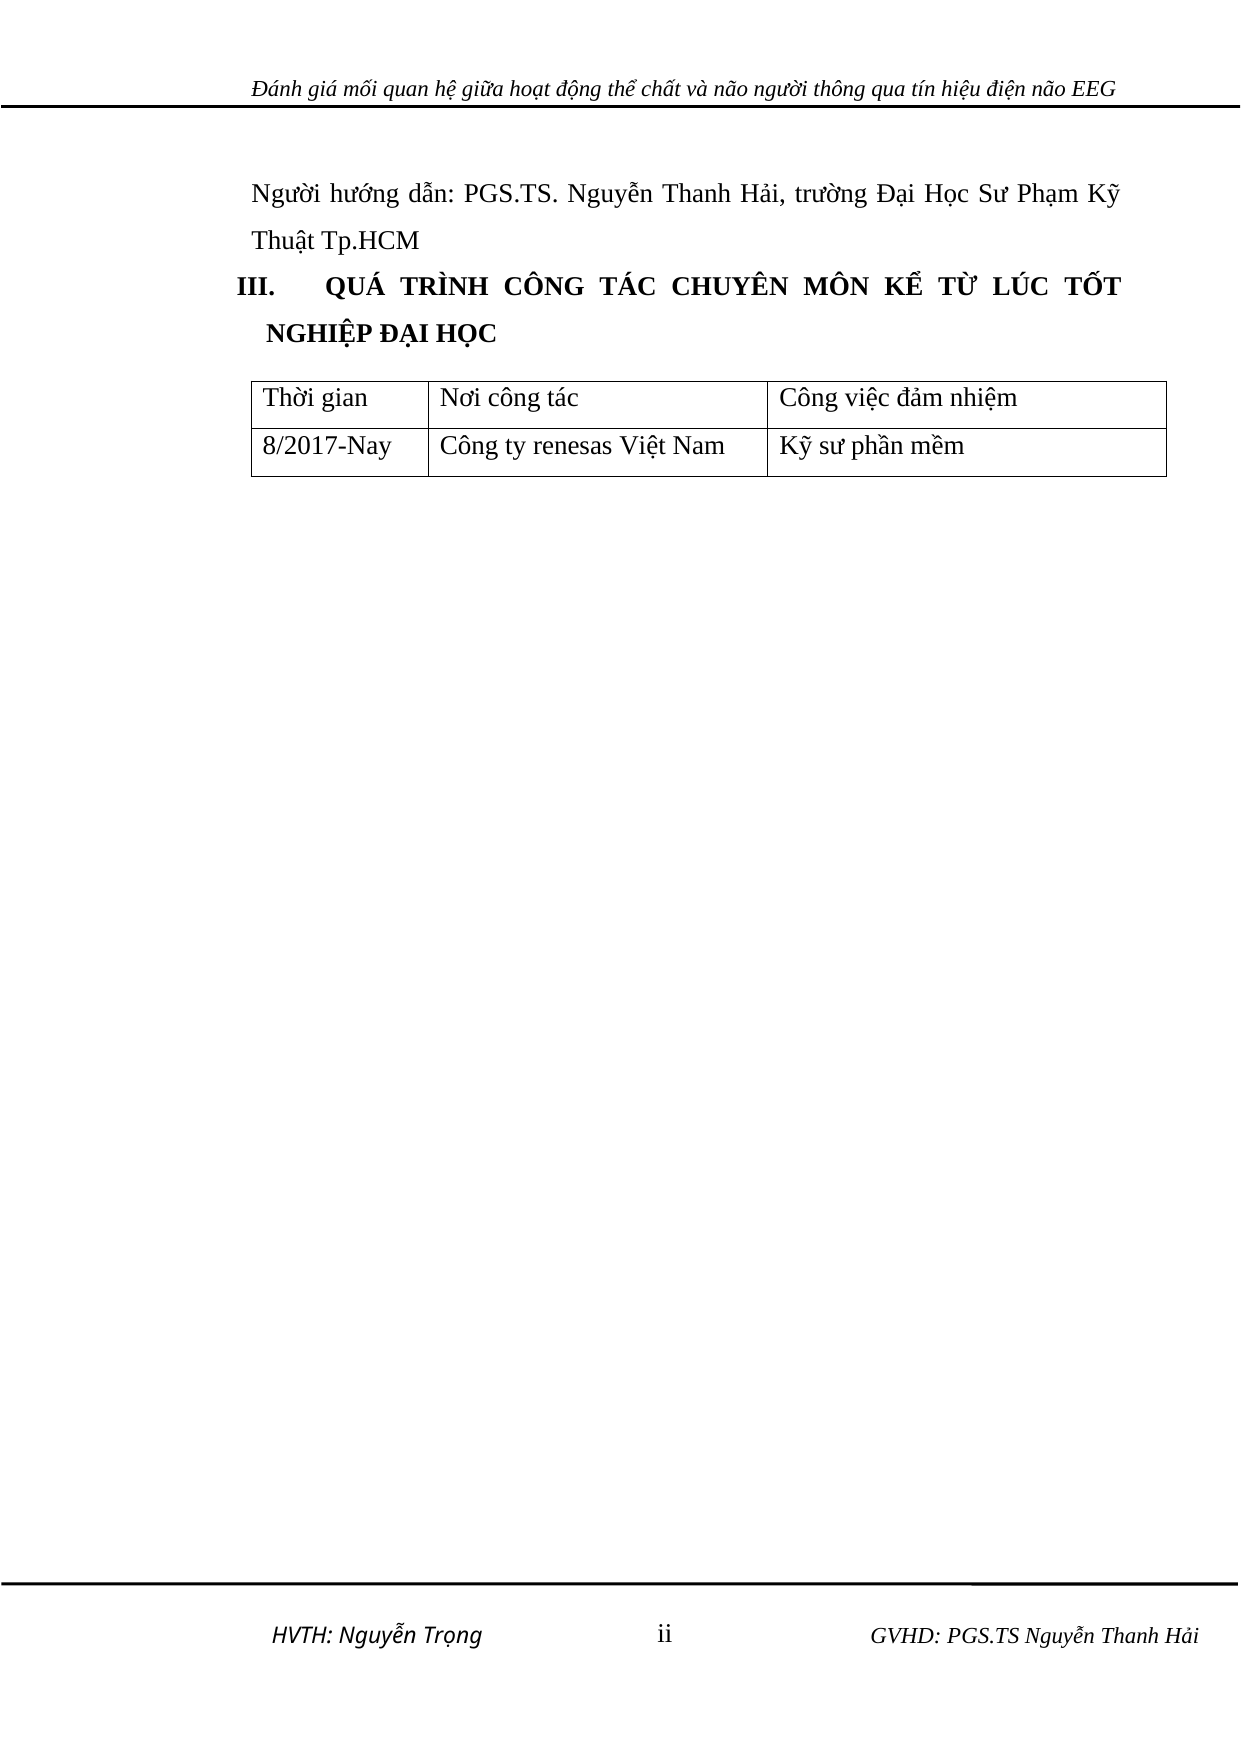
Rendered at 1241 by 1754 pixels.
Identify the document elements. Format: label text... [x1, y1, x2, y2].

table_cell Kỹ sư phần mềm [768, 429, 1166, 476]
table_header Nơi công tác [429, 382, 767, 428]
table_cell 8/2017-Nay [252, 429, 428, 476]
table_cell Công ty renesas Việt Nam [429, 429, 767, 476]
list Người hướng dẫn: PGS.TS. Nguyễn Thanh Hải, trường Đại Học Sư Phạm Kỹ Thuật Tp.HCM [251, 177, 1122, 255]
table_header Thời gian [252, 382, 428, 428]
table_header Công việc đảm nhiệm [768, 382, 1166, 428]
list QUÁ TRÌNH CÔNG TÁC CHUYÊN MÔN KỂ TỪ LÚC TỐT NGHIỆP ĐẠI HỌC [236, 271, 1122, 348]
